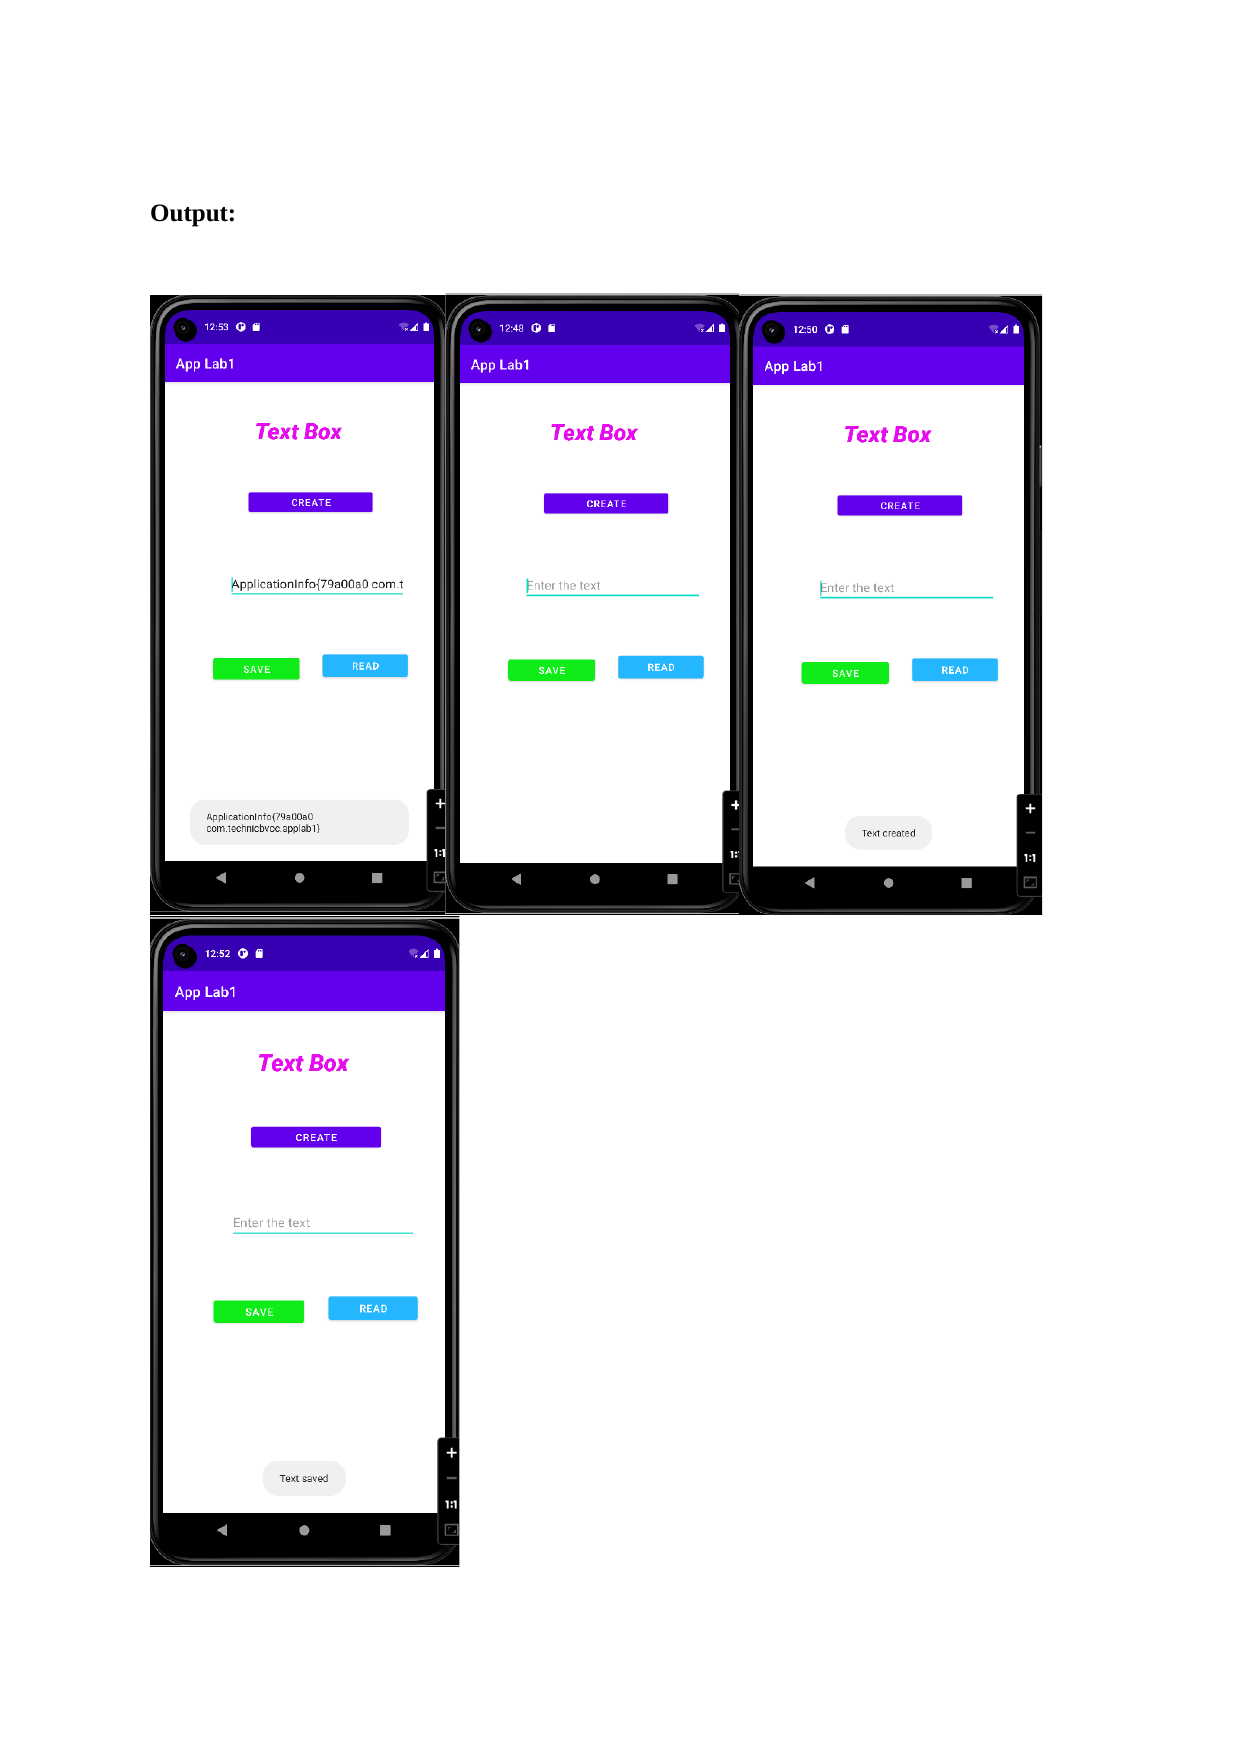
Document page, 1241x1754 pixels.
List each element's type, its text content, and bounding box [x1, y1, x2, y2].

picture [150, 916, 460, 1567]
text Output: [150, 198, 1090, 226]
picture [150, 293, 1043, 915]
